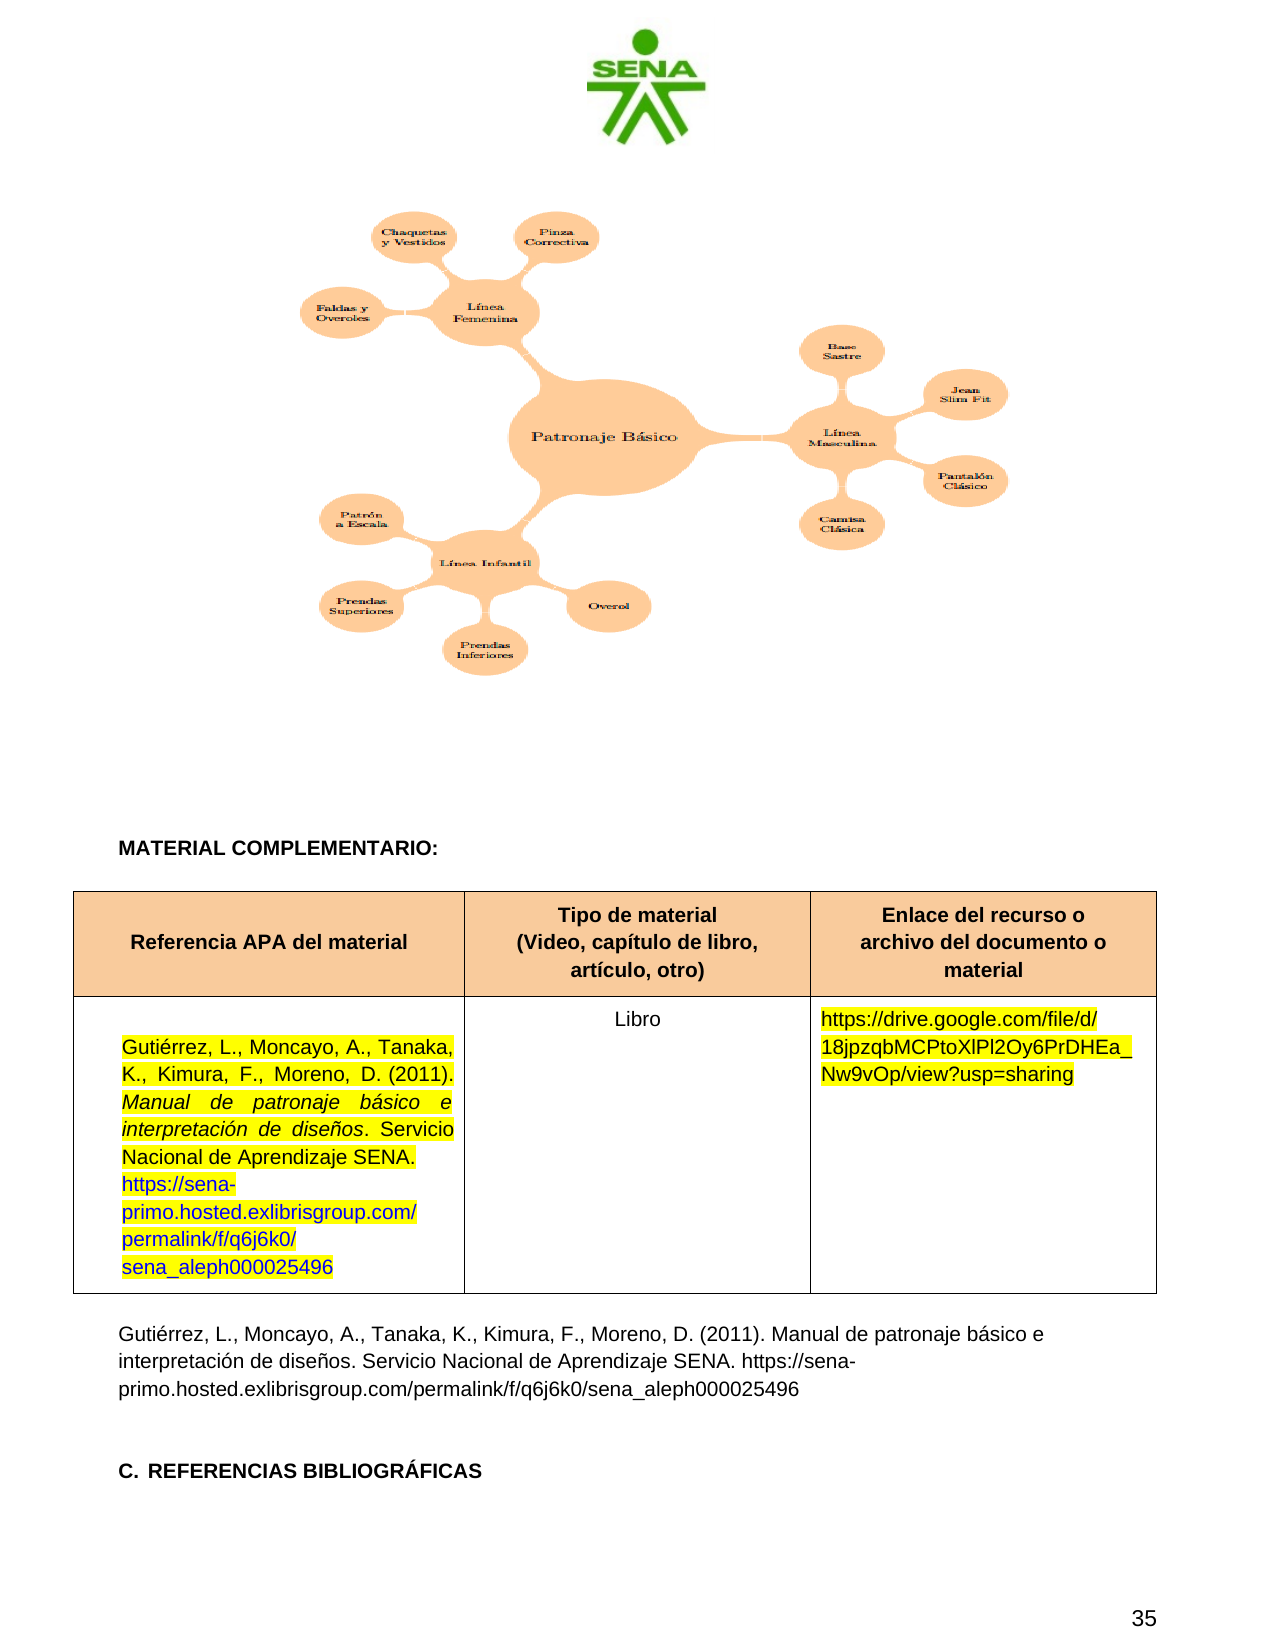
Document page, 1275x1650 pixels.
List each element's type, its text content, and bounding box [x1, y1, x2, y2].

text Gutiérrez, L., Moncayo, A., Tanaka, K., Kimura, F., Moreno, D. (2011). Manual de patronaje básico e interpretación de diseños. Servicio Nacional de Aprendizaje SENA. https://sena-primo.hosted.exlibrisgroup.com/permalink/f/q6j6k0/sena_aleph000025496 [118, 1321, 1157, 1400]
picture [141, 178, 1044, 685]
table_header Enlace del recurso o archivo del documento o material [811, 892, 1156, 996]
table_cell https://drive.google.com/file/d/18jpzqbMCPtoXlPl2Oy6PrDHEa_Nw9vOp/view?usp=sharing [811, 997, 1156, 1293]
list REFERENCIAS BIBLIOGRÁFICAS [118, 1459, 1157, 1483]
table_cell Gutiérrez, L., Moncayo, A., Tanaka, K., Kimura, F., Moreno, D. (2011). Manual de patronaje básico e interpretación de diseños. Servicio Nacional de Aprendizaje SENA. https://sena-primo.hosted.exlibrisgroup.com/permalink/f/q6j6k0/sena_aleph000025496 [74, 997, 464, 1293]
picture [586, 17, 714, 152]
table_header Tipo de material (Video, capítulo de libro, artículo, otro) [465, 892, 810, 996]
table_header Referencia APA del material [74, 892, 464, 996]
table_cell Libro [465, 997, 810, 1293]
text MATERIAL COMPLEMENTARIO: [118, 836, 1157, 860]
